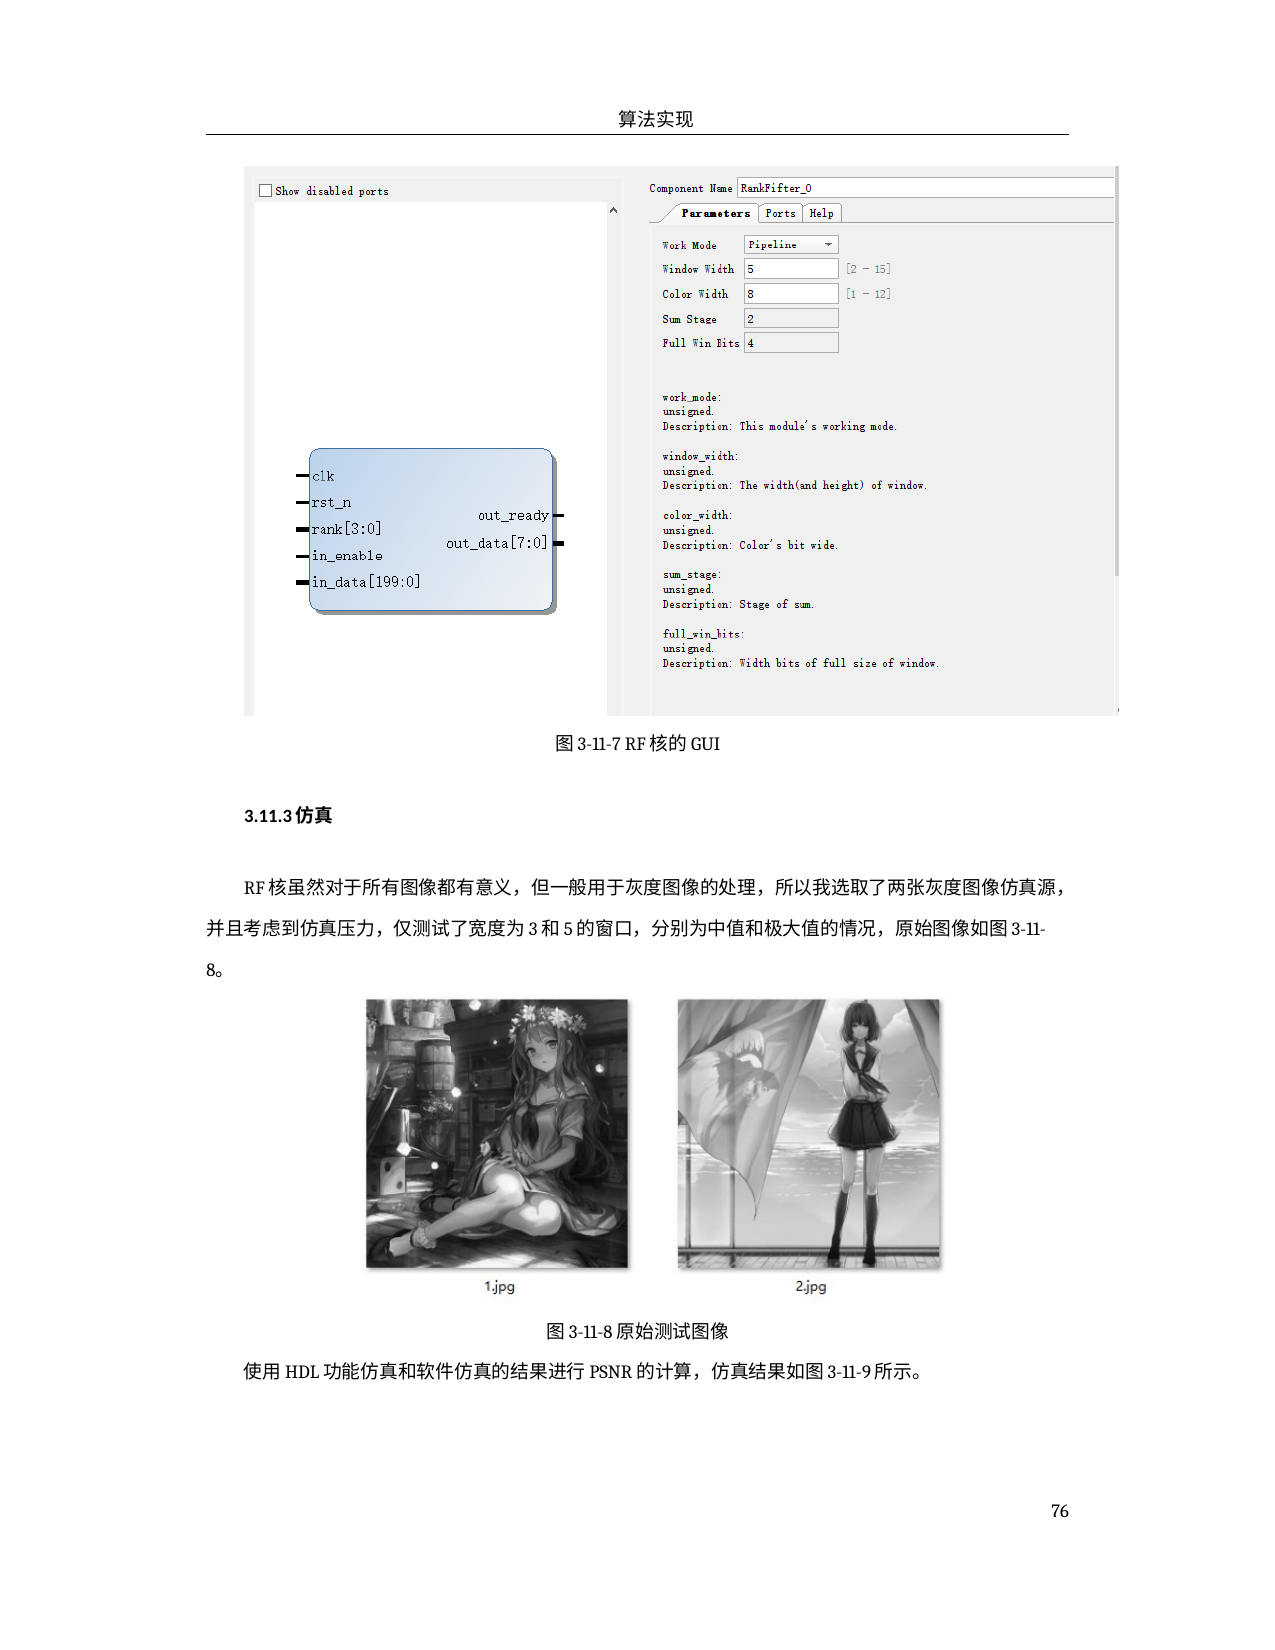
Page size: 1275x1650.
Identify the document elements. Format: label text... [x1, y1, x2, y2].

text 使用HDL功能仿真和软件仿真的结果进行PSNR的计算，仿真结果如图3-11-9所示。 [206, 1357, 1069, 1417]
subtitle 3.11.3仿真 [206, 801, 1069, 828]
picture [346, 995, 966, 1303]
text RF核虽然对于所有图像都有意义，但一般用于灰度图像的处理，所以我选取了两张灰度图像仿真源，并且考虑到仿真压力，仅测试了宽度为3和5的窗口，分别为中值和极大值的情况，原始图像如图3-11-8。 [206, 873, 1069, 981]
picture [243, 166, 1119, 716]
